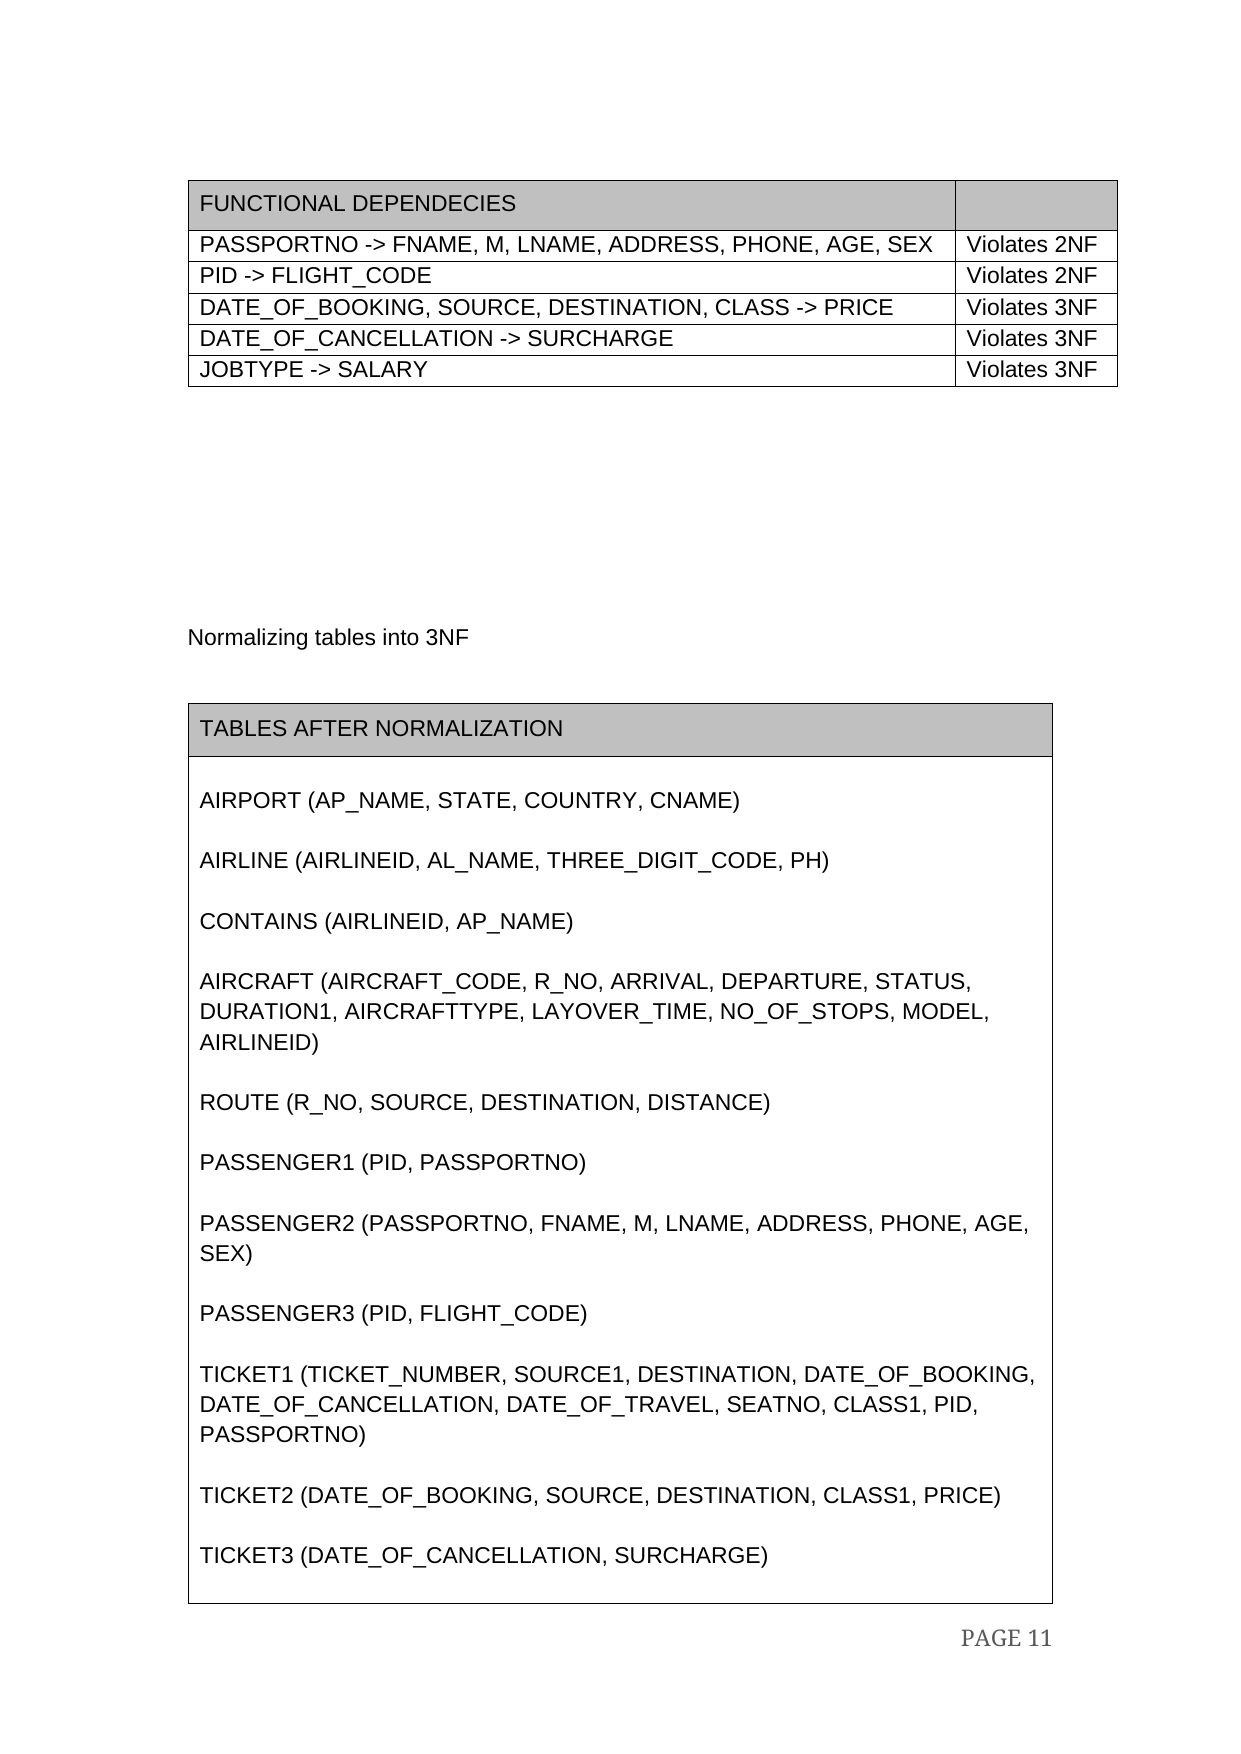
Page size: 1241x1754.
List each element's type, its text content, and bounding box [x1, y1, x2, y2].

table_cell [189, 757, 1052, 1602]
table_header TABLES AFTER NORMALIZATION [189, 704, 1052, 756]
table_cell DATE_OF_CANCELLATION -> SURCHARGE [189, 325, 955, 355]
table_cell Violates 3NF [956, 325, 1117, 355]
table_header FUNCTIONAL DEPENDECIES [189, 181, 955, 230]
table_header [956, 181, 1117, 230]
table_cell PASSPORTNO -> FNAME, M, LNAME, ADDRESS, PHONE, AGE, SEX [189, 231, 955, 261]
table_cell Violates 2NF [956, 262, 1117, 292]
text Normalizing tables into 3NF [187, 624, 1053, 651]
table_cell Violates 3NF [956, 294, 1117, 324]
table_cell Violates 2NF [956, 231, 1117, 261]
table_cell Violates 3NF [956, 356, 1117, 386]
table_cell PID -> FLIGHT_CODE [189, 262, 955, 292]
table_cell JOBTYPE -> SALARY [189, 356, 955, 386]
table_cell DATE_OF_BOOKING, SOURCE, DESTINATION, CLASS -> PRICE [189, 294, 955, 324]
